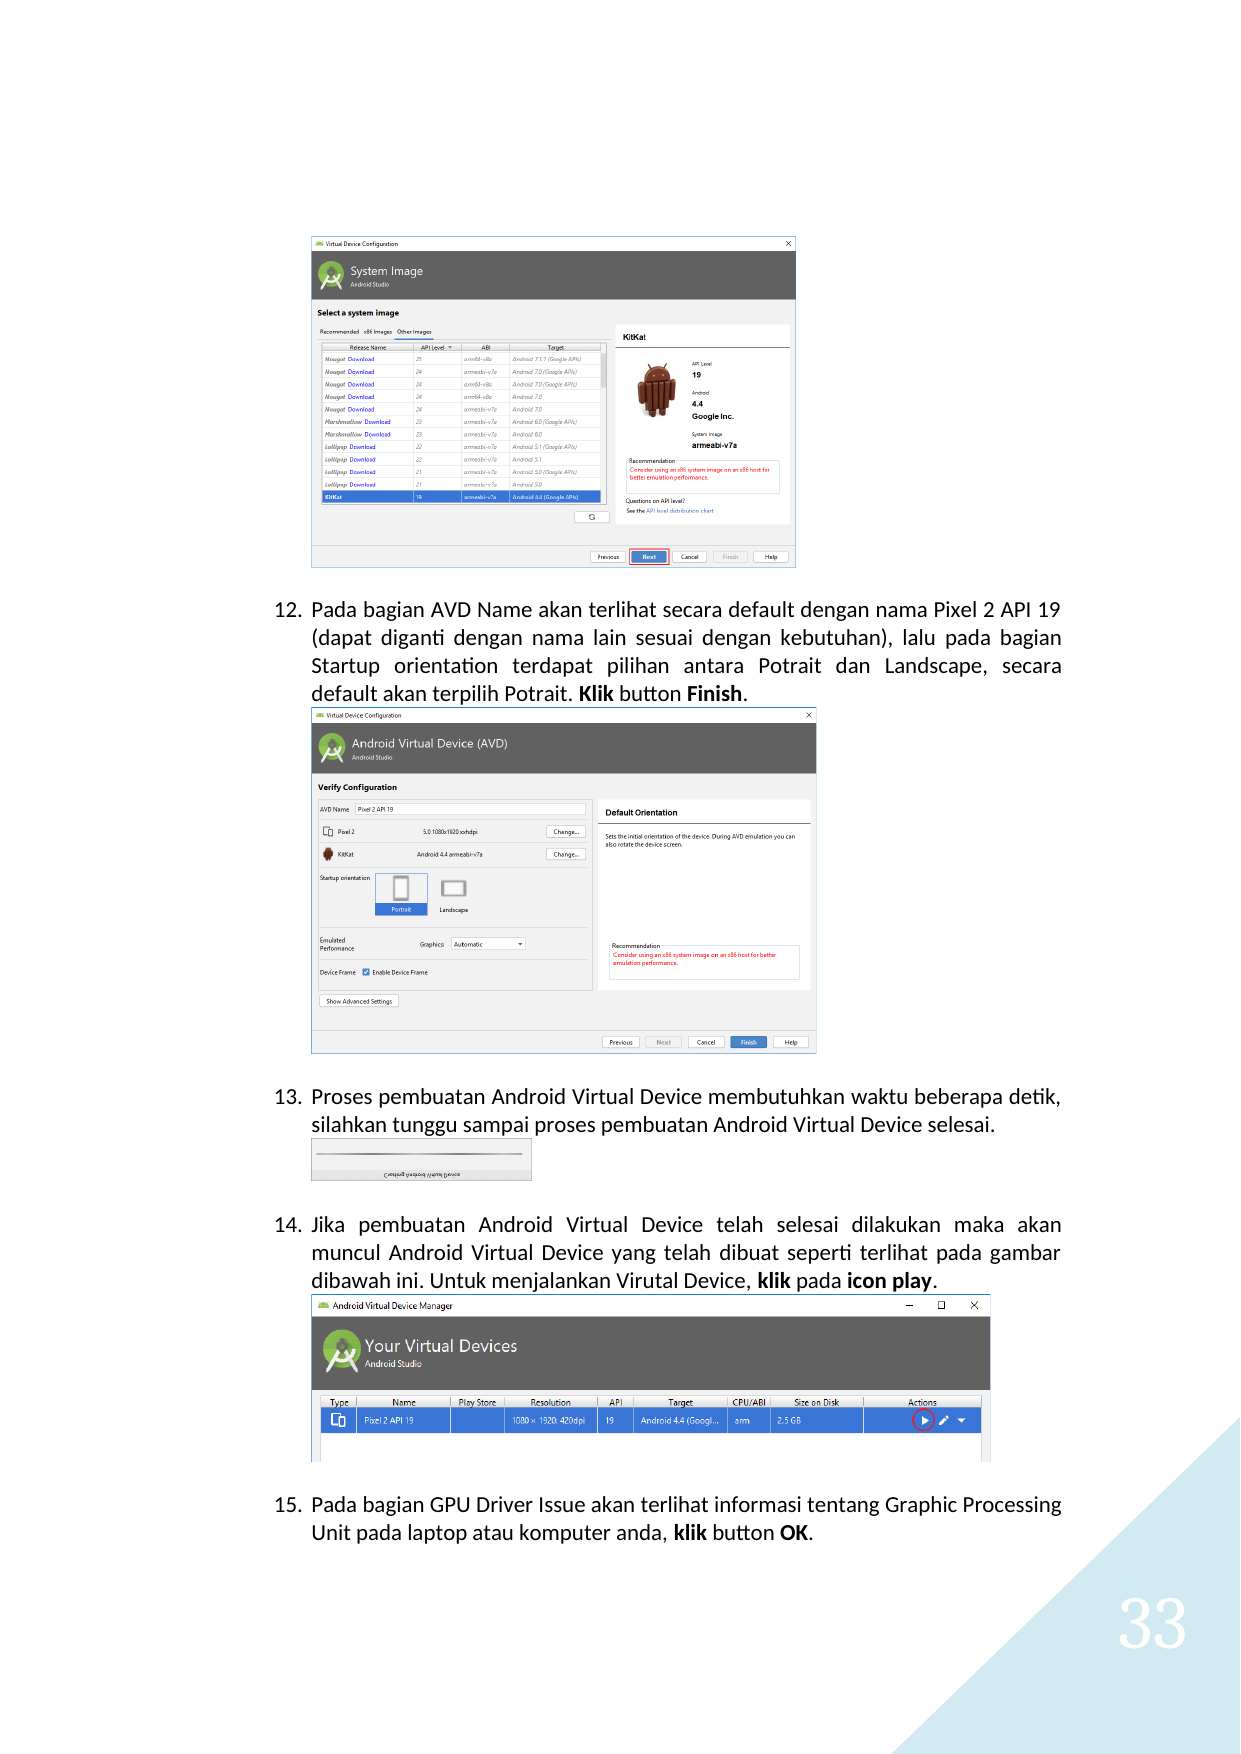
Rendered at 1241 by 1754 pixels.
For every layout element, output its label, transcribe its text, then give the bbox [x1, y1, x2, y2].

picture [311, 707, 817, 1054]
list Jika pembuatan Android Virtual Device telah selesai dilakukan maka akan muncul Android Virtual Device yang telah dibuat seperti terlihat pada gambar dibawah ini. Untuk menjalankan Virutal Device, klik pada icon play. [274, 1210, 1063, 1294]
list Pada bagian GPU Driver Issue akan terlihat informasi tentang Graphic Processing Unit pada laptop atau komputer anda, klik button OK. [274, 1490, 1063, 1546]
picture [311, 236, 796, 568]
picture [311, 1138, 532, 1181]
list Proses pembuatan Android Virtual Device membutuhkan waktu beberapa detik, silahkan tunggu sampai proses pembuatan Android Virtual Device selesai. [274, 1082, 1063, 1138]
picture [311, 1294, 991, 1462]
list Pada bagian AVD Name akan terlihat secara default dengan nama Pixel 2 API 19 (dapat diganti dengan nama lain sesuai dengan kebutuhan), lalu pada bagian Startup orientation terdapat pilihan antara Potrait dan Landscape, secara default akan terpilih Potrait. Klik button Finish. [274, 596, 1063, 708]
